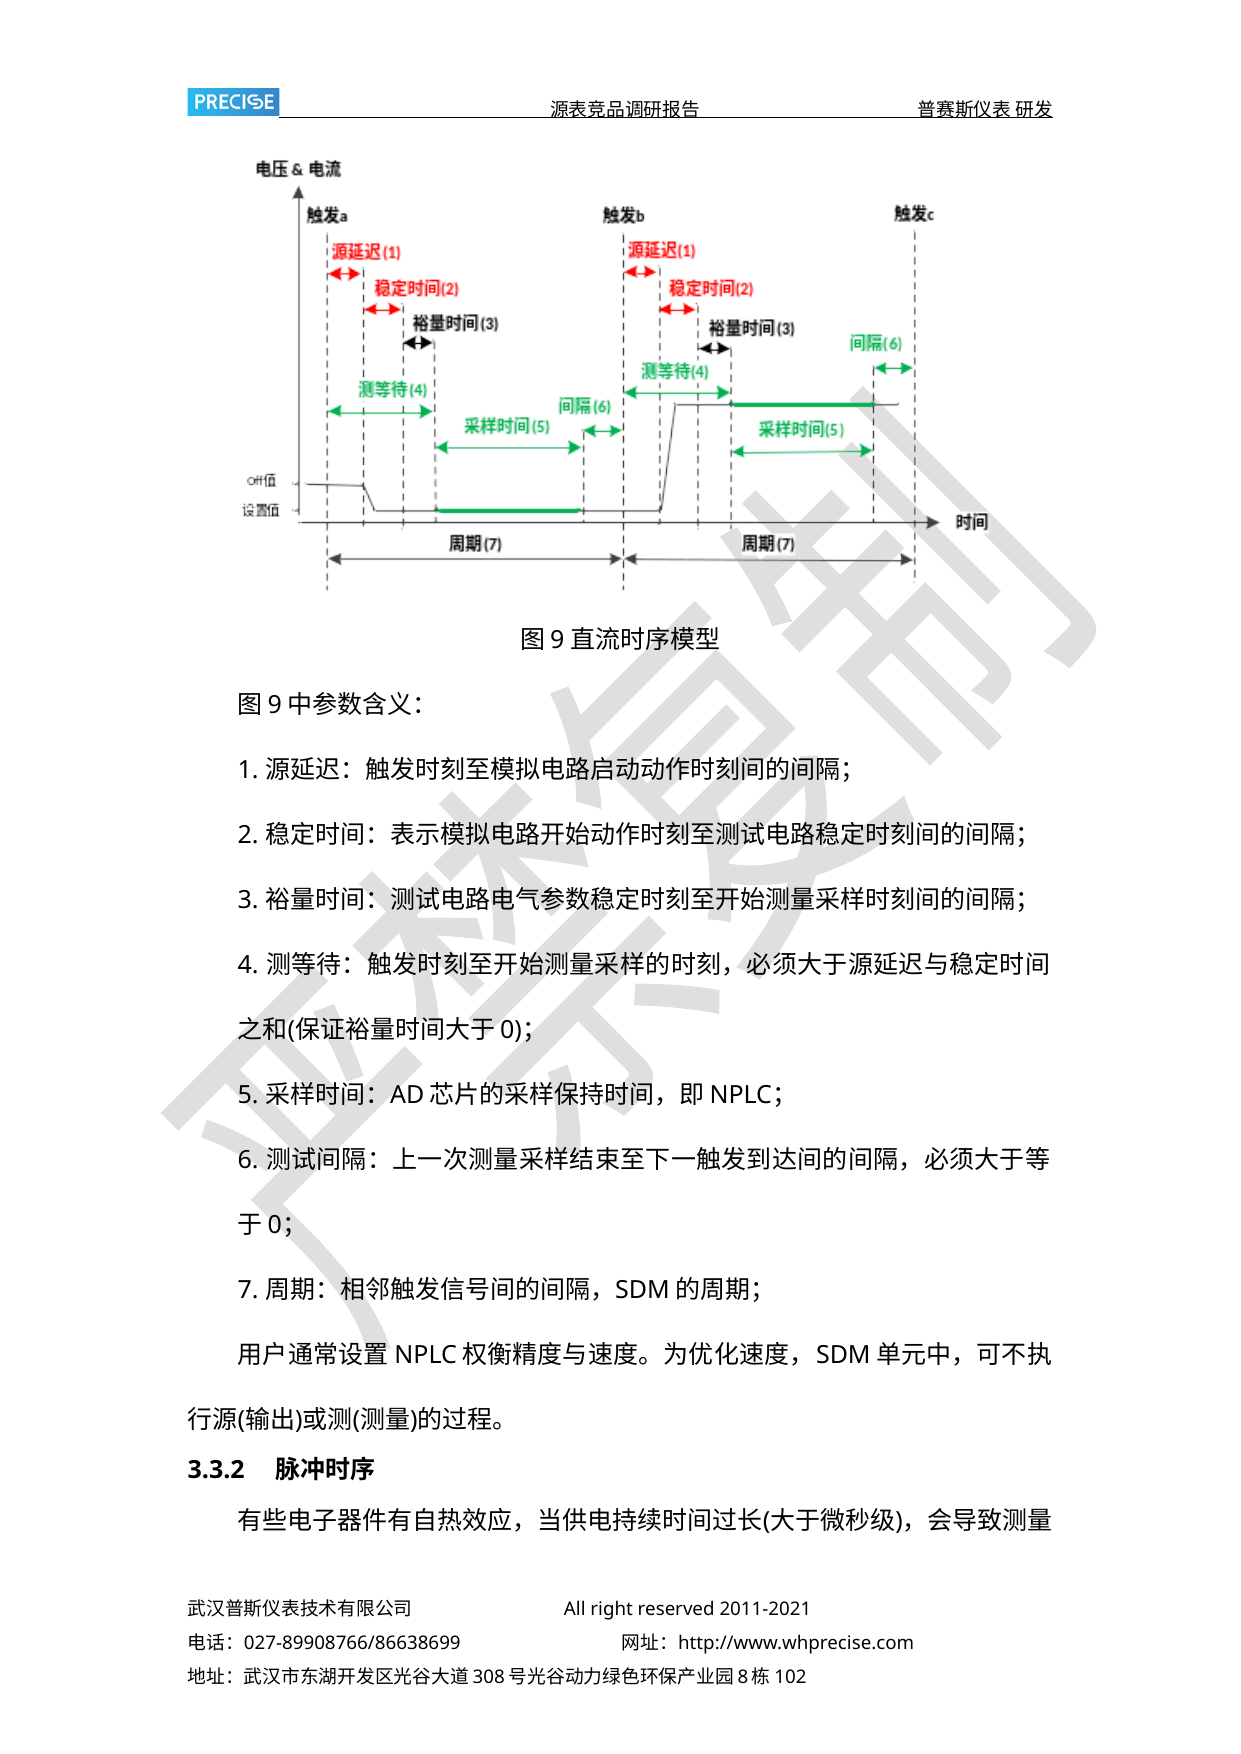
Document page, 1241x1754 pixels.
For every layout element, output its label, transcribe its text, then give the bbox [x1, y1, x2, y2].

text 2. 稳定时间：表示模拟电路开始动作时刻至测试电路稳定时刻间的间隔； [237, 800, 1053, 865]
text 3. 裕量时间：测试电路电气参数稳定时刻至开始测量采样时刻间的间隔； [237, 865, 1053, 930]
text 用户通常设置NPLC权衡精度与速度。为优化速度，SDM单元中，可不执行源(输出)或测(测量)的过程。 [187, 1320, 1053, 1450]
text 图9中参数含义： [187, 670, 1053, 735]
list 脉冲时序 [187, 1450, 1053, 1486]
text 图9 直流时序模型 [187, 605, 1053, 670]
text 1. 源延迟：触发时刻至模拟电路启动动作时刻间的间隔； [237, 735, 1053, 800]
text 4. 测等待：触发时刻至开始测量采样的时刻，必须大于源延迟与稳定时间之和(保证裕量时间大于0)； [237, 930, 1053, 1060]
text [187, 1486, 1053, 1551]
text 5. 采样时间：AD芯片的采样保持时间，即NPLC； [237, 1060, 1053, 1125]
text 7. 周期：相邻触发信号间的间隔，SDM的周期； [187, 1255, 1053, 1320]
picture [187, 88, 280, 116]
text 6. 测试间隔：上一次测量采样结束至下一触发到达间的间隔，必须大于等于0； [237, 1125, 1053, 1255]
